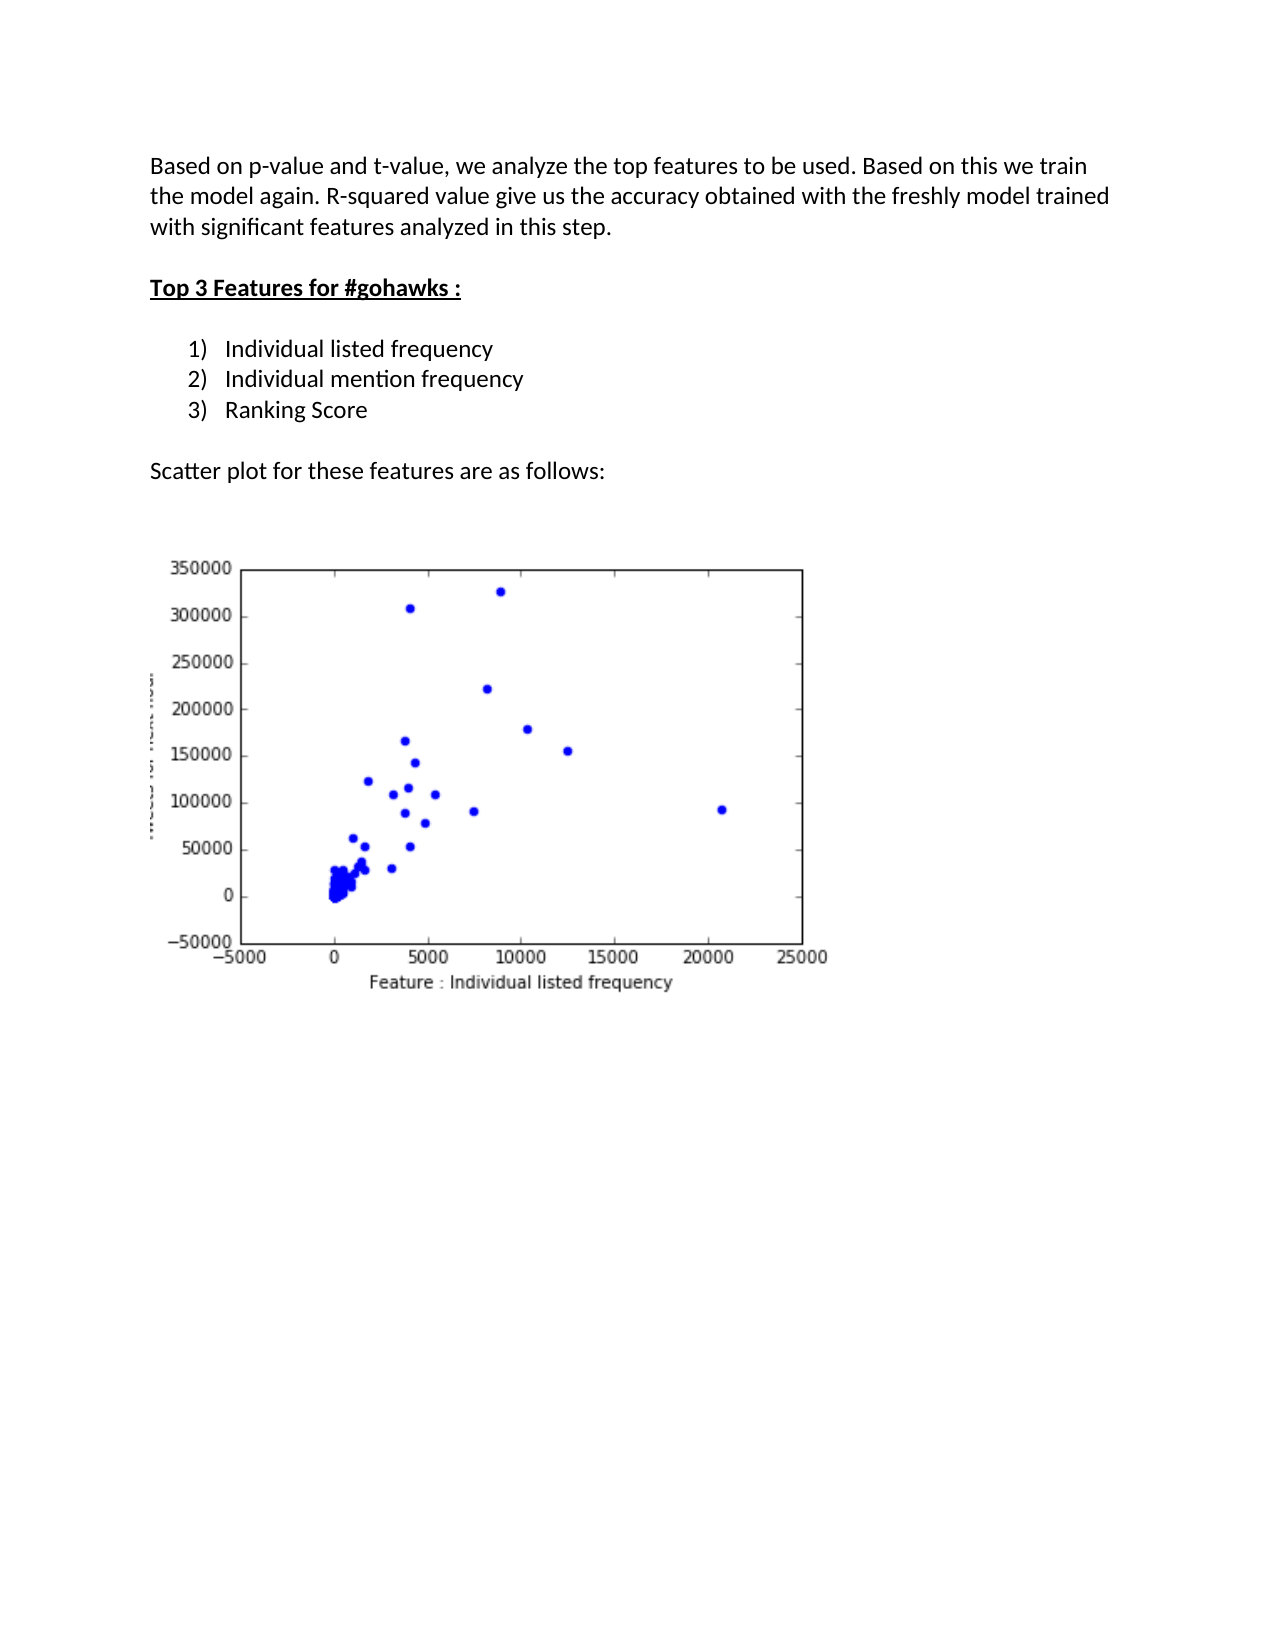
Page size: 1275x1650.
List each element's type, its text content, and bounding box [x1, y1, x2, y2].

text Based on p-value and t-value, we analyze the top features to be used. Based on this we train the model again. R-squared value give us the accuracy obtained with the freshly model trained with significant features analyzed in this step. [150, 150, 1125, 242]
list Individual mention frequency [187, 364, 1125, 394]
list Ranking Score [187, 394, 1125, 425]
text Scatter plot for these features are as follows: [150, 455, 1125, 486]
picture [150, 521, 874, 1004]
list Individual listed frequency [187, 333, 1125, 364]
text Top 3 Features for #gohawks : [150, 272, 1125, 303]
